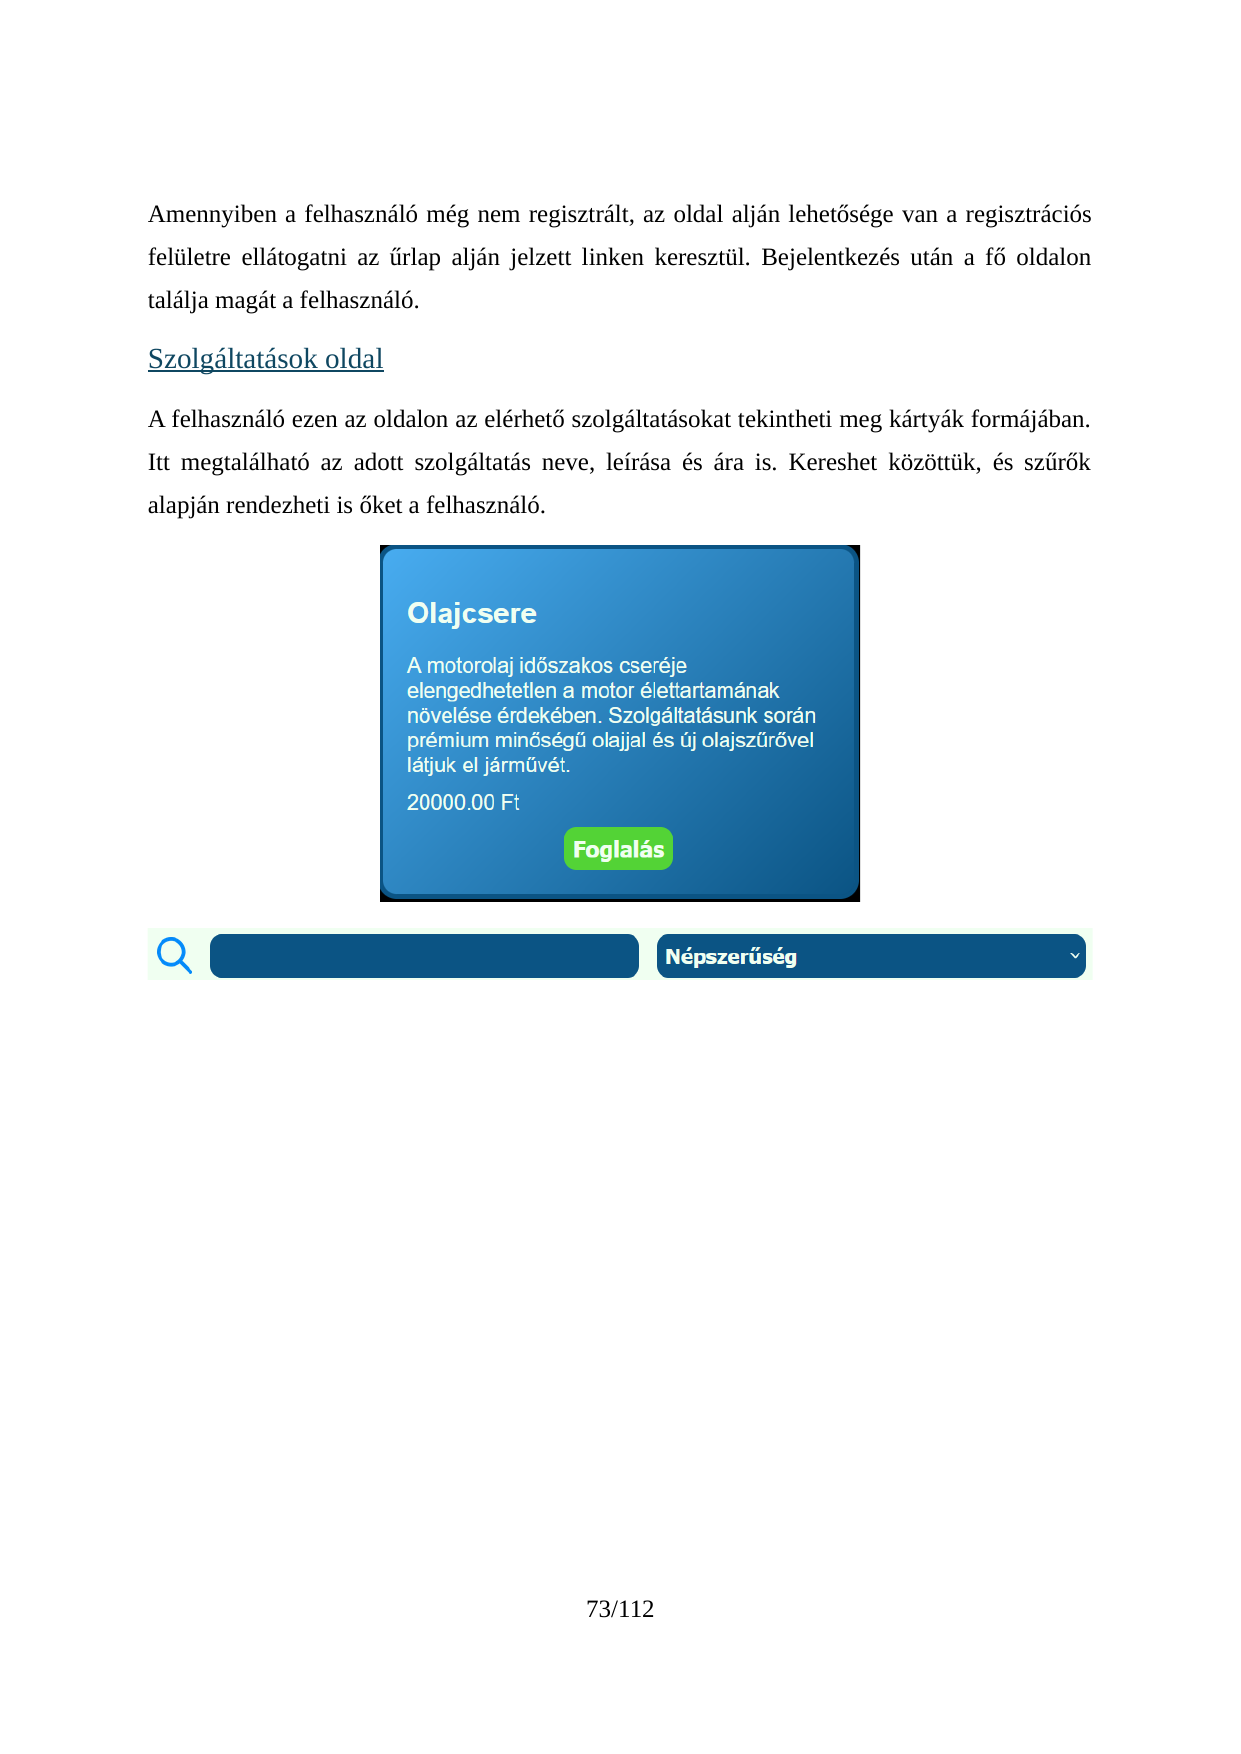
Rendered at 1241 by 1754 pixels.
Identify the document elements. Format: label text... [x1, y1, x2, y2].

text A felhasználó ezen az oldalon az elérhető szolgáltatásokat tekintheti meg kártyák formájában. Itt megtalálható az adott szolgáltatás neve, leírása és ára is. Kereshet közöttük, és szűrők alapján rendezheti is őket a felhasználó. [148, 404, 1092, 519]
text Amennyiben a felhasználó még nem regisztrált, az oldal alján lehetősége van a regisztrációs felületre ellátogatni az űrlap alján jelzett linken keresztül. Bejelentkezés után a fő oldalon találja magát a felhasználó. [148, 199, 1092, 314]
picture [147, 928, 1093, 980]
picture [380, 545, 861, 902]
subtitle Szolgáltatások oldal [148, 341, 1092, 374]
